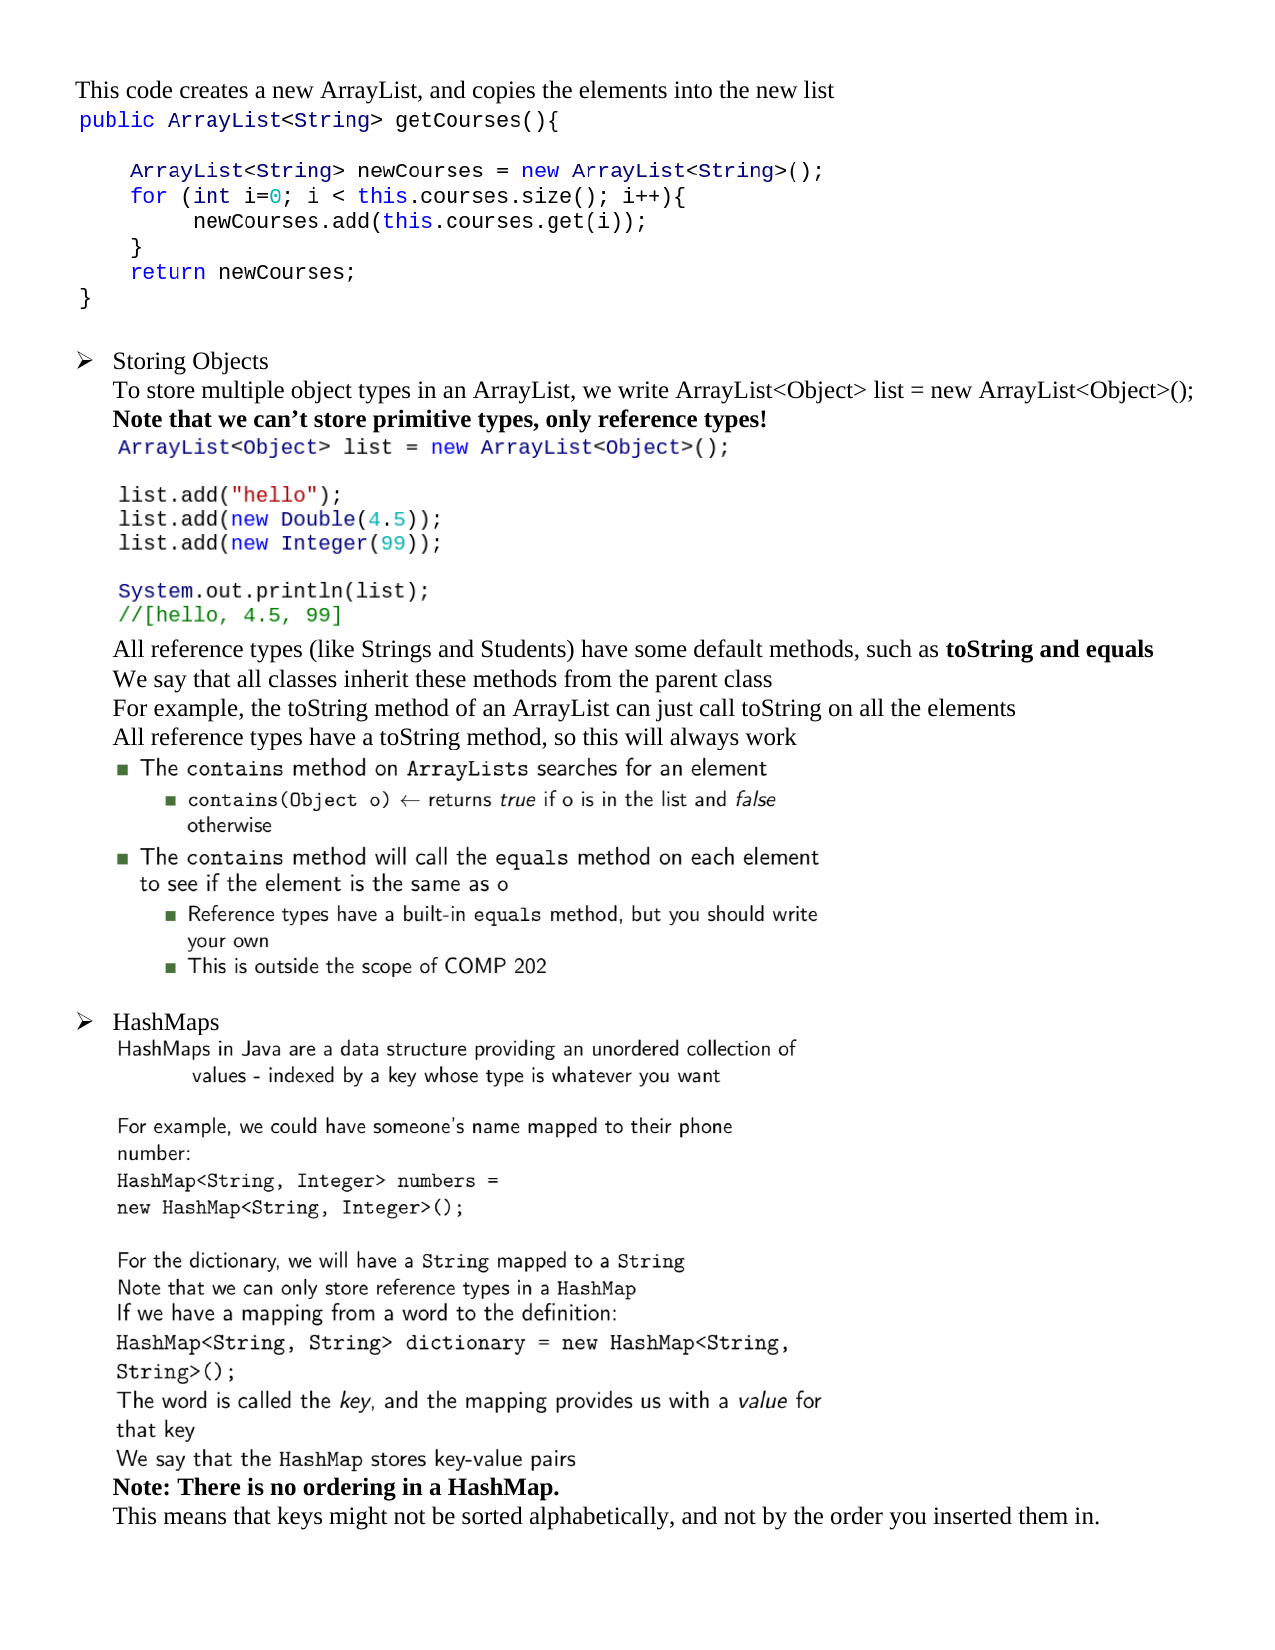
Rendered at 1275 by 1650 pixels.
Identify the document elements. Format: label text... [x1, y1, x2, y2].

list HashMaps [75, 1006, 1200, 1035]
text We say that all classes inherit these methods from the parent class [112, 663, 1200, 692]
picture [112, 750, 829, 977]
picture [75, 104, 828, 317]
picture [112, 1035, 839, 1472]
text All reference types have a toString method, so this will always work [112, 722, 1200, 751]
list Storing Objects [75, 346, 1200, 375]
picture [112, 433, 734, 634]
list This means that keys might not be sorted alphabetically, and not by the order you inserted them in. [112, 1501, 1200, 1530]
text This code creates a new ArrayList, and copies the elements into the new list [75, 75, 1200, 104]
list To store multiple object types in an ArrayList, we write ArrayList<Object> list = new ArrayList<Object>(); Note that we can’t store primitive types, only reference types! [112, 375, 1200, 433]
list Note: There is no ordering in a HashMap. [112, 1472, 1200, 1501]
text For example, the toString method of an ArrayList can just call toString on all the elements [112, 692, 1200, 722]
text All reference types (like Strings and Students) have some default methods, such as toString and equals [112, 634, 1200, 663]
